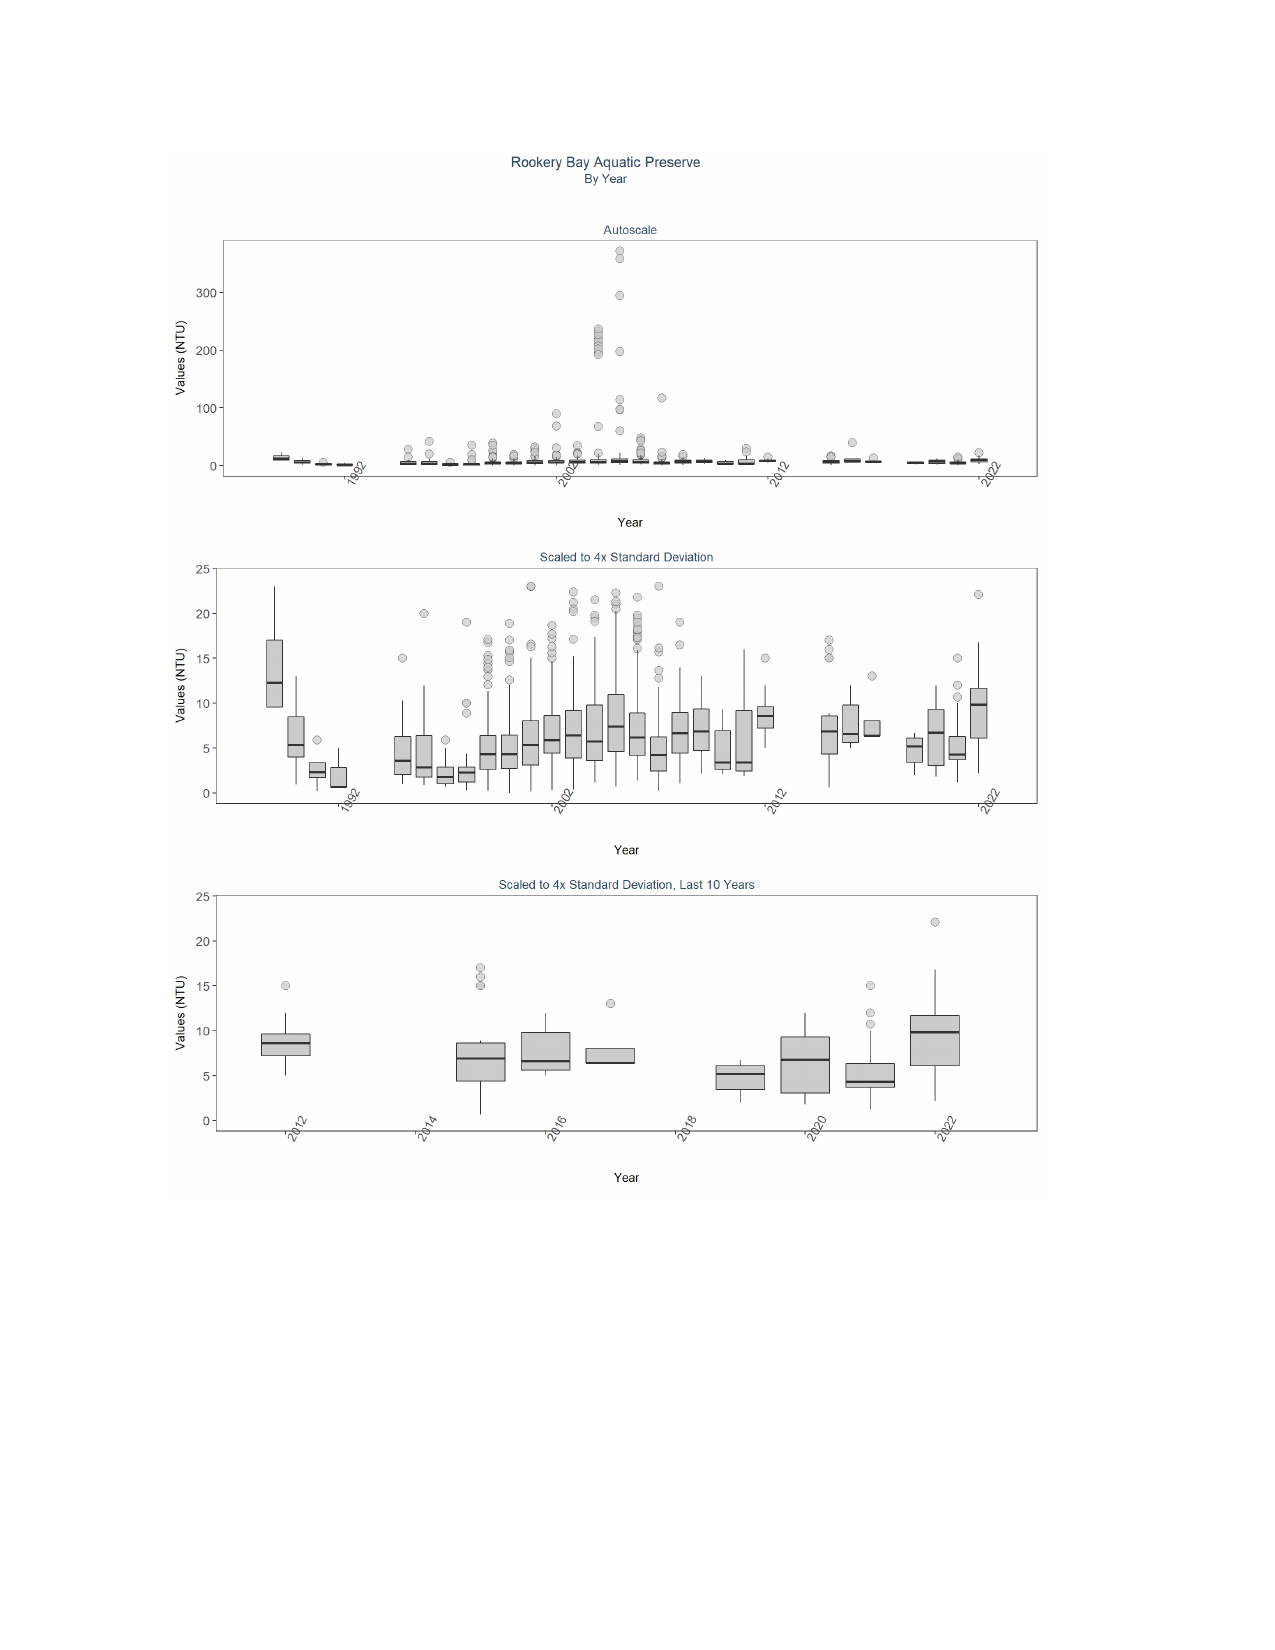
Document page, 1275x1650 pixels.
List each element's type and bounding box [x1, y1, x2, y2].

picture [168, 150, 1044, 1200]
